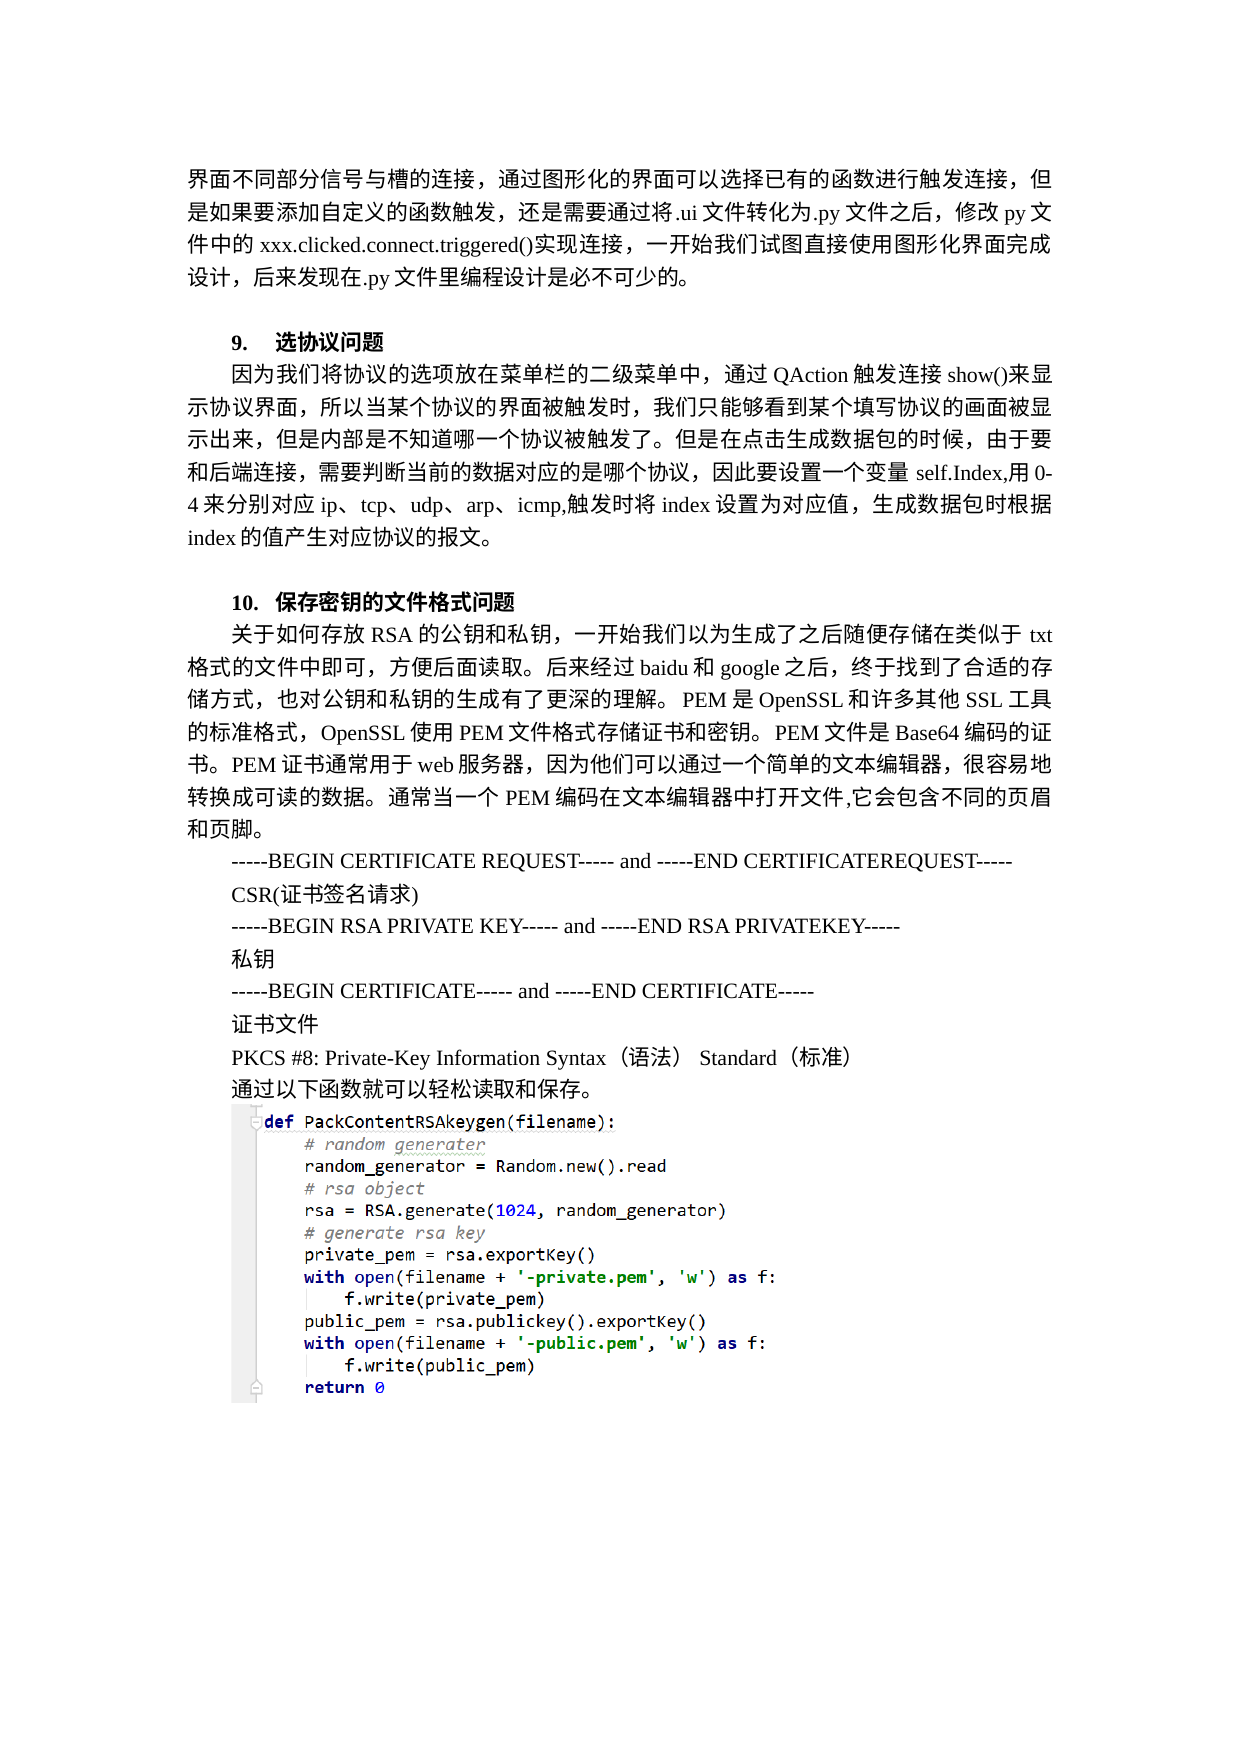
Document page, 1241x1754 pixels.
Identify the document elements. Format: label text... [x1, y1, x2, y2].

picture [231, 1104, 1097, 1403]
text 10. 保存密钥的文件格式问题 [187, 584, 1053, 617]
text 证书文件 [187, 1007, 1053, 1039]
text CSR(证书签名请求) [187, 877, 1053, 909]
text PKCS #8: Private-Key Information Syntax（语法） Standard（标准） [187, 1039, 1053, 1072]
text -----BEGIN RSA PRIVATE KEY----- and -----END RSA PRIVATEKEY----- [187, 909, 1053, 942]
text -----BEGIN CERTIFICATE REQUEST----- and -----END CERTIFICATEREQUEST----- [187, 844, 1053, 877]
text 9. 选协议问题 [187, 324, 1053, 357]
text 关于如何存放RSA的公钥和私钥，一开始我们以为生成了之后随便存储在类似于txt格式的文件中即可，方便后面读取。后来经过baidu和google之后，终于找到了合适的存储方式，也对公钥和私钥的生成有了更深的理解。PEM是OpenSSL和许多其他SSL工具的标准格式，OpenSSL使用PEM文件格式存储证书和密钥。PEM文件是Base64编码的证书。PEM证书通常用于web服务器，因为他们可以通过一个简单的文本编辑器，很容易地转换成可读的数据。通常当一个PEM编码在文本编辑器中打开文件,它会包含不同的页眉和页脚。 [187, 617, 1053, 844]
text 私钥 [187, 942, 1053, 974]
text -----BEGIN CERTIFICATE----- and -----END CERTIFICATE----- [187, 974, 1053, 1007]
text 因为我们将协议的选项放在菜单栏的二级菜单中，通过QAction触发连接show()来显示协议界面，所以当某个协议的界面被触发时，我们只能够看到某个填写协议的画面被显示出来，但是内部是不知道哪一个协议被触发了。但是在点击生成数据包的时候，由于要和后端连接，需要判断当前的数据对应的是哪个协议，因此要设置一个变量self.Index,用0-4来分别对应ip、tcp、udp、arp、icmp,触发时将index设置为对应值，生成数据包时根据index的值产生对应协议的报文。 [187, 357, 1053, 552]
text 通过以下函数就可以轻松读取和保存。 [187, 1072, 1053, 1104]
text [187, 162, 1053, 292]
